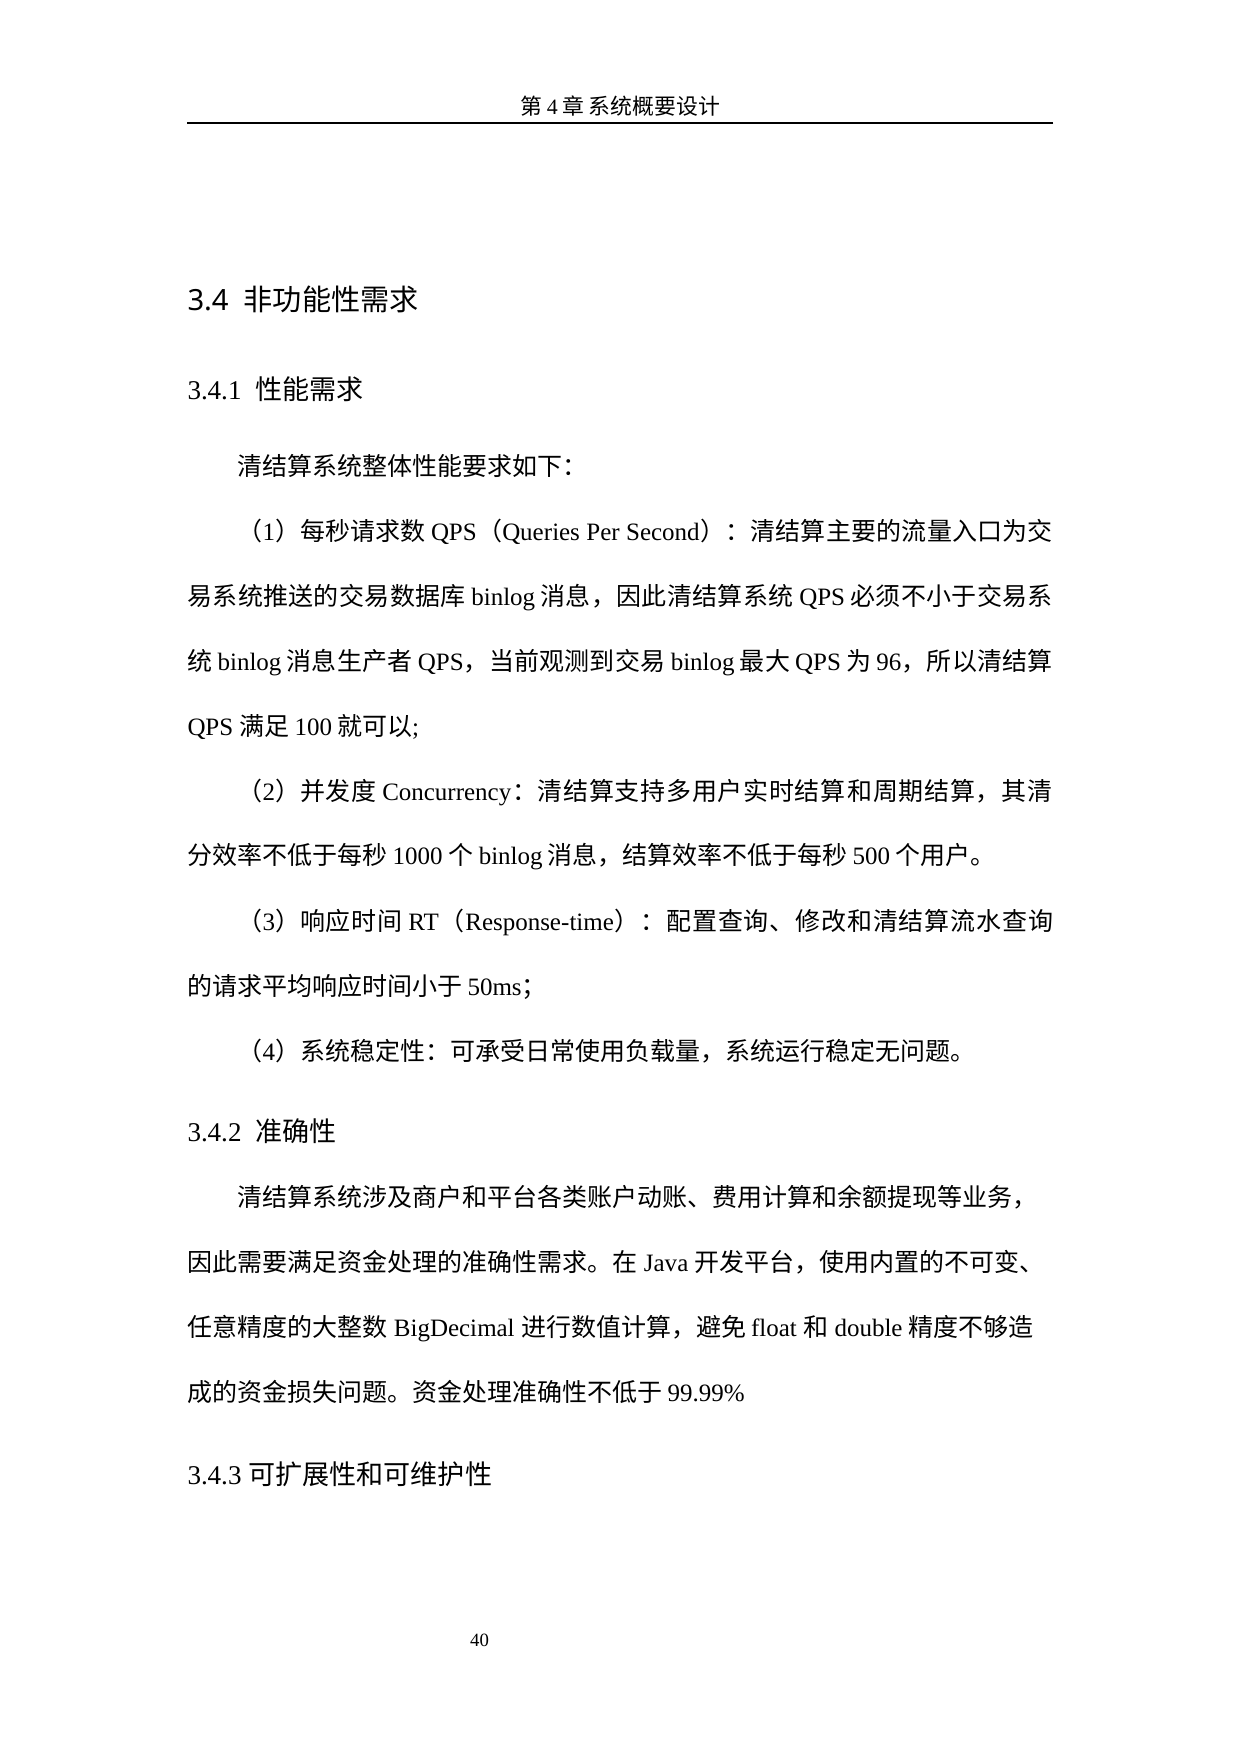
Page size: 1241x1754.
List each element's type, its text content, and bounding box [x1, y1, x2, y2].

text 3.4 非功能性需求 [187, 265, 1053, 330]
text 3.4.1 性能需求 [187, 355, 1053, 420]
text 清结算系统整体性能要求如下： [187, 432, 1053, 497]
list 每秒请求数QPS（Queries Per Second）：清结算主要的流量入口为交易系统推送的交易数据库binlog消息，因此清结算系统QPS必须不小于交易系统binlog消息生产者QPS，当前观测到交易binlog最大QPS为96，所以清结算QPS 满足100就可以; [187, 497, 1053, 757]
list 3.4.2 准确性 [187, 1099, 1053, 1164]
text 清结算系统涉及商户和平台各类账户动账、费用计算和余额提现等业务，因此需要满足资金处理的准确性需求。在 Java 开发平台，使用内置的不可变、任意精度的大整数 BigDecimal 进行数值计算，避免float 和 double 精度不够造成的资金损失问题。资金处理准确性不低于99.99% [187, 1164, 1053, 1424]
list 并发度Concurrency：清结算支持多用户实时结算和周期结算，其清分效率不低于每秒1000 个binlog消息，结算效率不低于每秒500个用户。 [187, 757, 1053, 887]
list 响应时间RT（Response-time）：配置查询、修改和清结算流水查询的请求平均响应时间小于50ms； [187, 887, 1053, 1017]
list 系统稳定性：可承受日常使用负载量，系统运行稳定无问题。 [187, 1017, 1053, 1082]
list 3.4.3 可扩展性和可维护性 [187, 1440, 1053, 1505]
